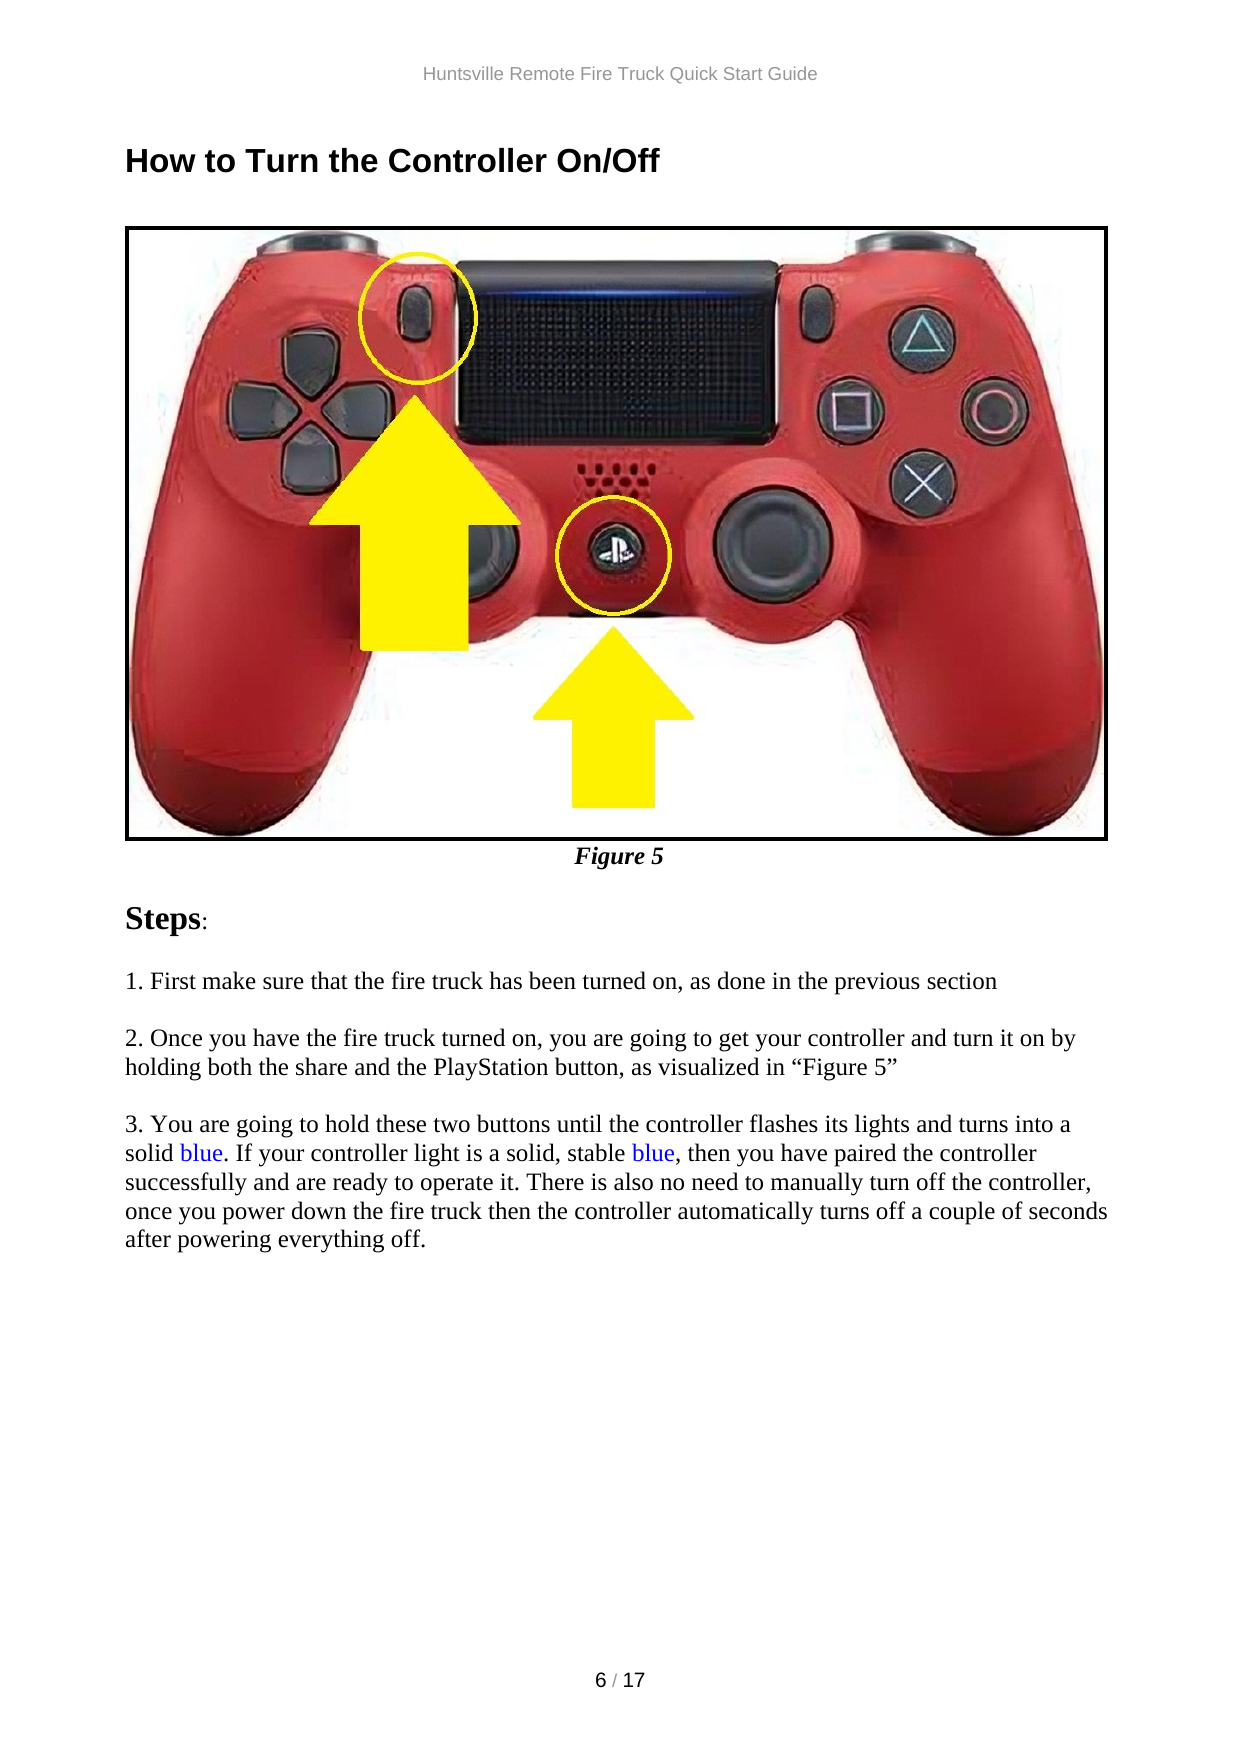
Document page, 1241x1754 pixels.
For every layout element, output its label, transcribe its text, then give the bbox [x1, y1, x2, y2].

picture [129, 230, 1104, 837]
text 2. Once you have the fire truck turned on, you are going to get your controller and turn it on by holding both the share and the PlayStation button, as visualized in “Figure 5” [125, 1023, 1115, 1081]
text 3. You are going to hold these two buttons until the controller flashes its lights and turns into a solid blue. If your controller light is a solid, stable blue, then you have paired the controller successfully and are ready to operate it. There is also no need to manually turn off the controller, once you power down the fire truck then the controller automatically turns off a couple of seconds after powering everything off. [125, 1109, 1115, 1253]
text Figure 5 [125, 841, 1115, 870]
text Steps: [125, 899, 1115, 937]
text 1. First make sure that the fire truck has been turned on, as done in the previous section [125, 966, 1115, 994]
subtitle How to Turn the Controller On/Off [123, 141, 1117, 181]
